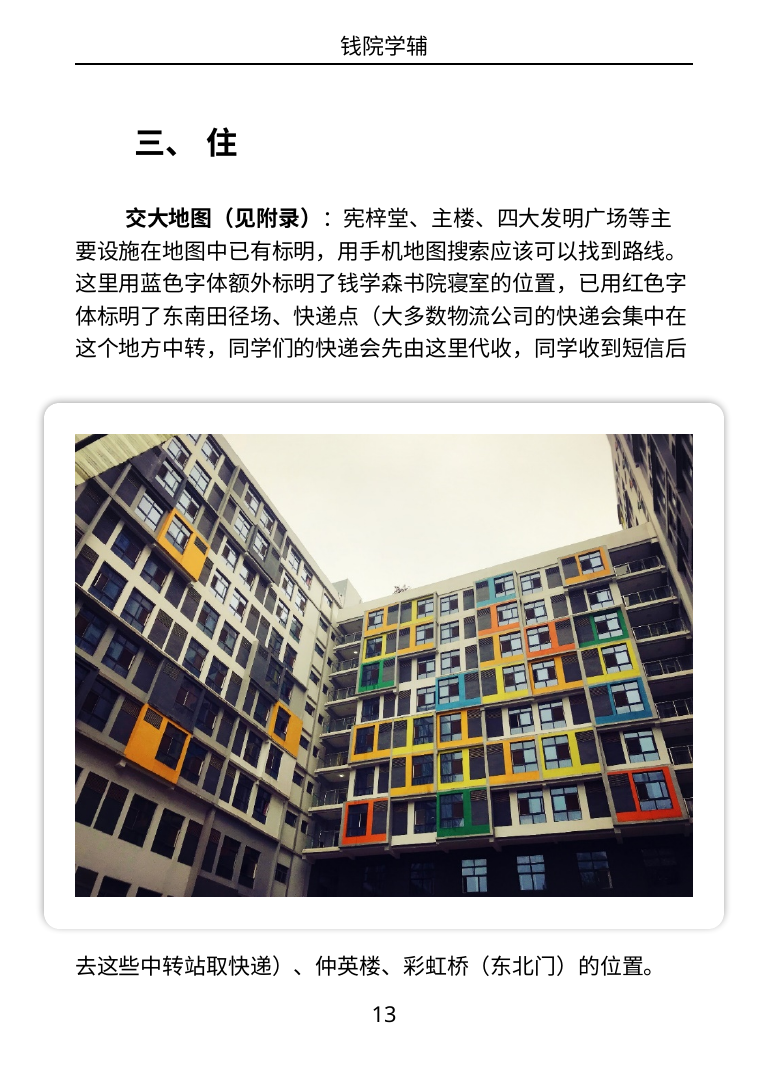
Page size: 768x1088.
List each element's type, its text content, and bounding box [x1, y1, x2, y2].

text 住 [134, 109, 693, 174]
text 交大地图（见附录）：宪梓堂、主楼、四大发明广场等主要设施在地图中已有标明，用手机地图搜索应该可以找到路线。这里用蓝色字体额外标明了钱学森书院寝室的位置，已用红色字体标明了东南田径场、快递点（大多数物流公司的快递会集中在这个地方中转，同学们的快递会先由这里代收，同学收到短信后去这些中转站取快递）、仲英楼、彩虹桥（东北门）的位置。 [75, 201, 693, 397]
picture [75, 434, 693, 897]
text 交大地图（见附录）：宪梓堂、主楼、四大发明广场等主要设施在地图中已有标明，用手机地图搜索应该可以找到路线。这里用蓝色字体额外标明了钱学森书院寝室的位置，已用红色字体标明了东南田径场、快递点（大多数物流公司的快递会集中在这个地方中转，同学们的快递会先由这里代收，同学收到短信后去这些中转站取快递）、仲英楼、彩虹桥（东北门）的位置。 [75, 933, 693, 981]
